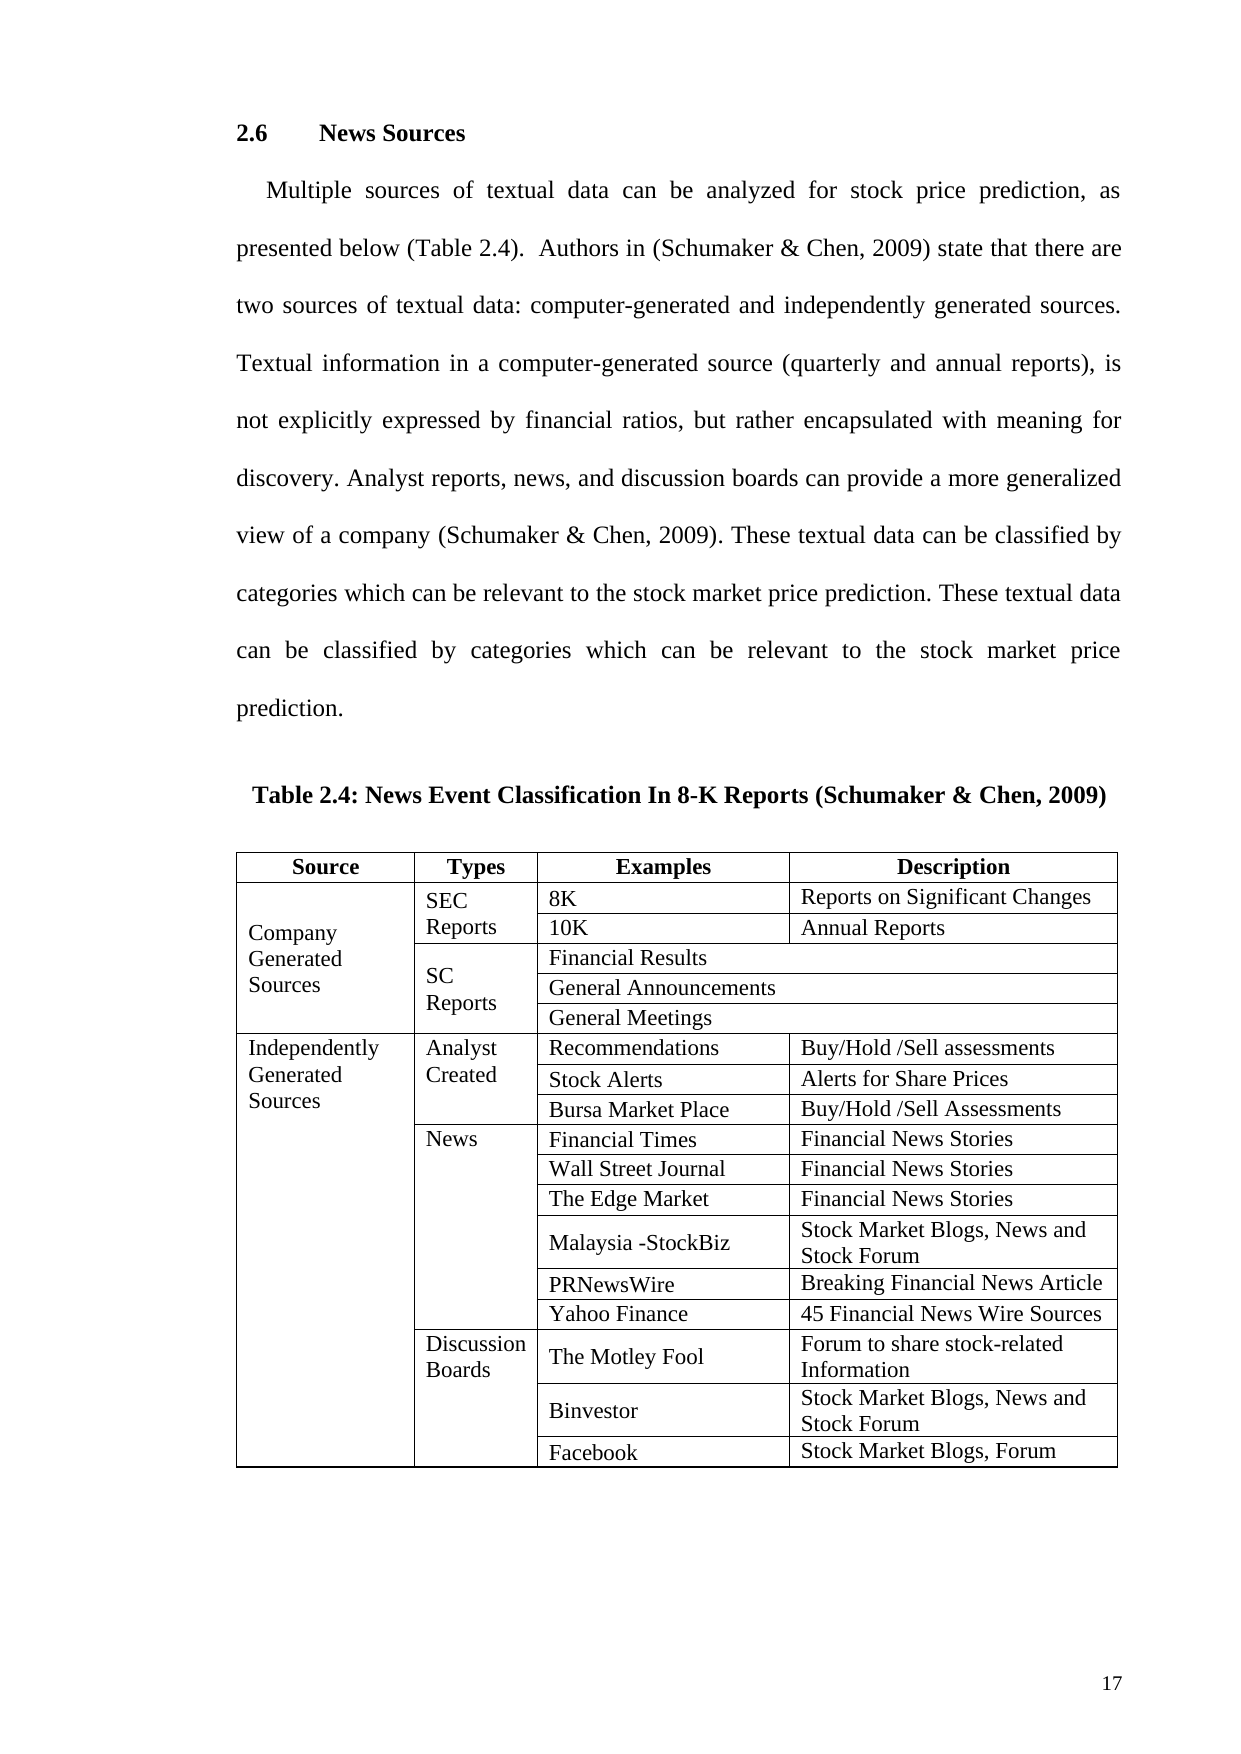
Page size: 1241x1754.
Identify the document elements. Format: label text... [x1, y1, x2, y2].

table_header Source [237, 853, 414, 882]
table_cell Financial News Stories [790, 1125, 1117, 1154]
table_cell Independently Generated Sources [237, 1034, 414, 1466]
subtitle News Sources [236, 118, 1122, 147]
table_cell 10K [538, 914, 789, 943]
table_cell Stock Market Blogs, News and Stock Forum [790, 1216, 1117, 1268]
table_cell Stock Alerts [538, 1065, 789, 1094]
table_cell Discussion Boards [415, 1330, 537, 1466]
table_cell The Edge Market [538, 1185, 789, 1214]
table_cell The Motley Fool [538, 1330, 789, 1382]
table_cell General Announcements [538, 974, 1117, 1003]
table_cell Stock Market Blogs, Forum [790, 1437, 1117, 1466]
table_cell Financial News Stories [790, 1185, 1117, 1214]
table_header Examples [538, 853, 789, 882]
table_cell Recommendations [538, 1034, 789, 1063]
table_cell General Meetings [538, 1004, 1117, 1033]
table_cell Financial Times [538, 1125, 789, 1154]
table_cell Breaking Financial News Article [790, 1269, 1117, 1298]
table_cell SC Reports [415, 944, 537, 1033]
table_cell Reports on Significant Changes [790, 883, 1117, 912]
table_cell Financial Results [538, 944, 1117, 973]
table_cell 45 Financial News Wire Sources [790, 1300, 1117, 1329]
table_cell Financial News Stories [790, 1155, 1117, 1184]
table_cell Buy/Hold /Sell Assessments [790, 1095, 1117, 1124]
table_cell Company Generated Sources [237, 883, 414, 1033]
table_cell Buy/Hold /Sell assessments [790, 1034, 1117, 1063]
table_cell Bursa Market Place [538, 1095, 789, 1124]
table_cell Yahoo Finance [538, 1300, 789, 1329]
table_cell Annual Reports [790, 914, 1117, 943]
table_cell Stock Market Blogs, News and Stock Forum [790, 1384, 1117, 1436]
table_cell PRNewsWire [538, 1269, 789, 1298]
table_cell Wall Street Journal [538, 1155, 789, 1184]
table_cell Facebook [538, 1437, 789, 1466]
table_cell Forum to share stock-related Information [790, 1330, 1117, 1382]
table_cell Alerts for Share Prices [790, 1065, 1117, 1094]
table_cell Malaysia -StockBiz [538, 1216, 789, 1268]
table_cell News [415, 1125, 537, 1329]
table_header Types [415, 853, 537, 882]
table_cell Analyst Created [415, 1034, 537, 1124]
table_header Description [790, 853, 1117, 882]
table_cell 8K [538, 883, 789, 912]
table_cell SEC Reports [415, 883, 537, 943]
table_cell Binvestor [538, 1384, 789, 1436]
